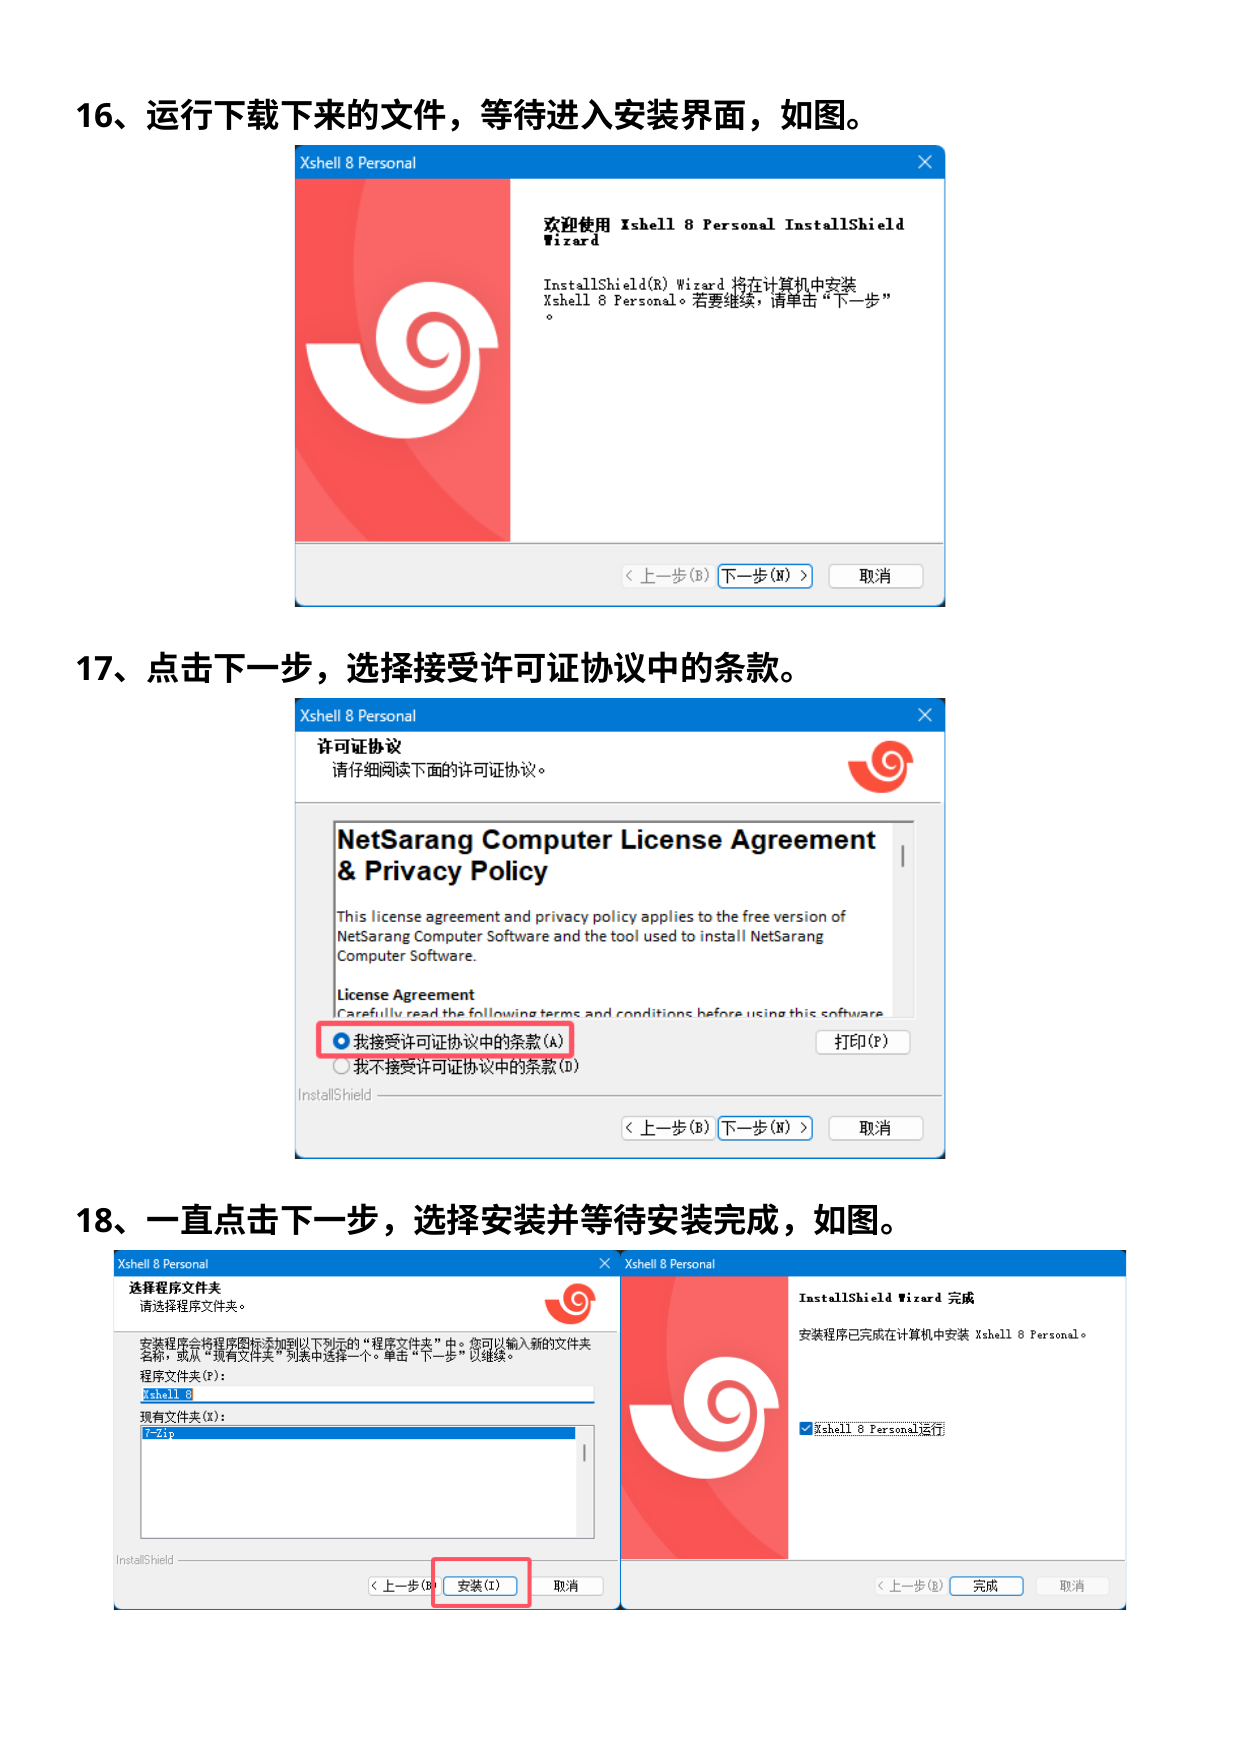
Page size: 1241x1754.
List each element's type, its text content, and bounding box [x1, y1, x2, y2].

text 17、点击下一步，选择接受许可证协议中的条款。 [75, 633, 1165, 698]
picture [294, 698, 946, 1159]
picture [294, 145, 946, 607]
picture [113, 1250, 1127, 1610]
text 18、一直点击下一步，选择安装并等待安装完成，如图。 [75, 1186, 1165, 1251]
text 16、运行下载下来的文件，等待进入安装界面，如图。 [75, 81, 1165, 146]
